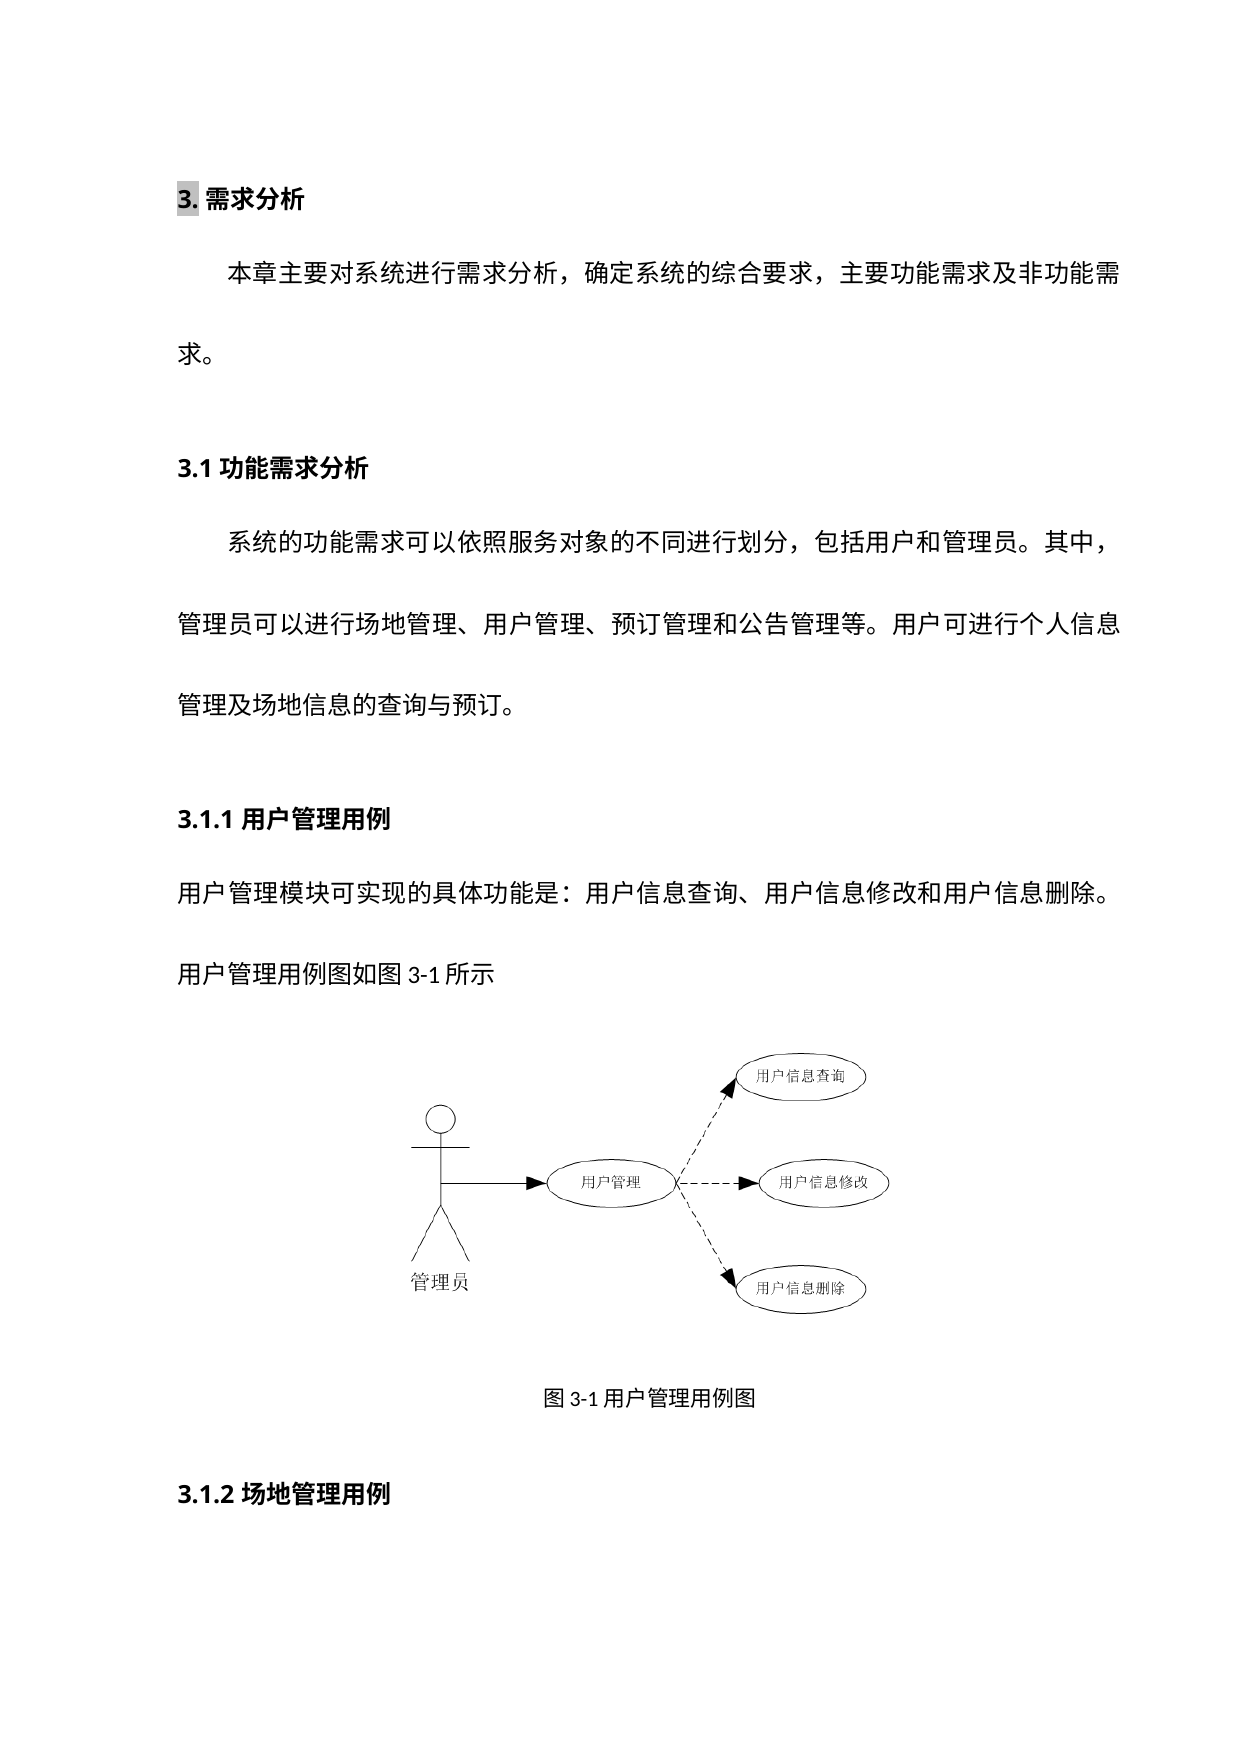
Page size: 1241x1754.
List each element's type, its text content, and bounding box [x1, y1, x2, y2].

subtitle 3.1.2 场地管理用例 [177, 1460, 1122, 1525]
subtitle 3. 需求分析 [177, 165, 1122, 230]
subtitle 3.1 功能需求分析 [177, 434, 1122, 499]
text 用户管理模块可实现的具体功能是：用户信息查询、用户信息修改和用户信息删除。用户管理用例图如图3-1所示 [177, 859, 1122, 1005]
text 系统的功能需求可以依照服务对象的不同进行划分，包括用户和管理员。其中，管理员可以进行场地管理、用户管理、预订管理和公告管理等。用户可进行个人信息管理及场地信息的查询与预订。 [177, 508, 1122, 736]
text 本章主要对系统进行需求分析，确定系统的综合要求，主要功能需求及非功能需求。 [177, 239, 1122, 385]
subtitle 3.1.1 用户管理用例 [177, 785, 1122, 850]
picture [387, 1016, 913, 1337]
